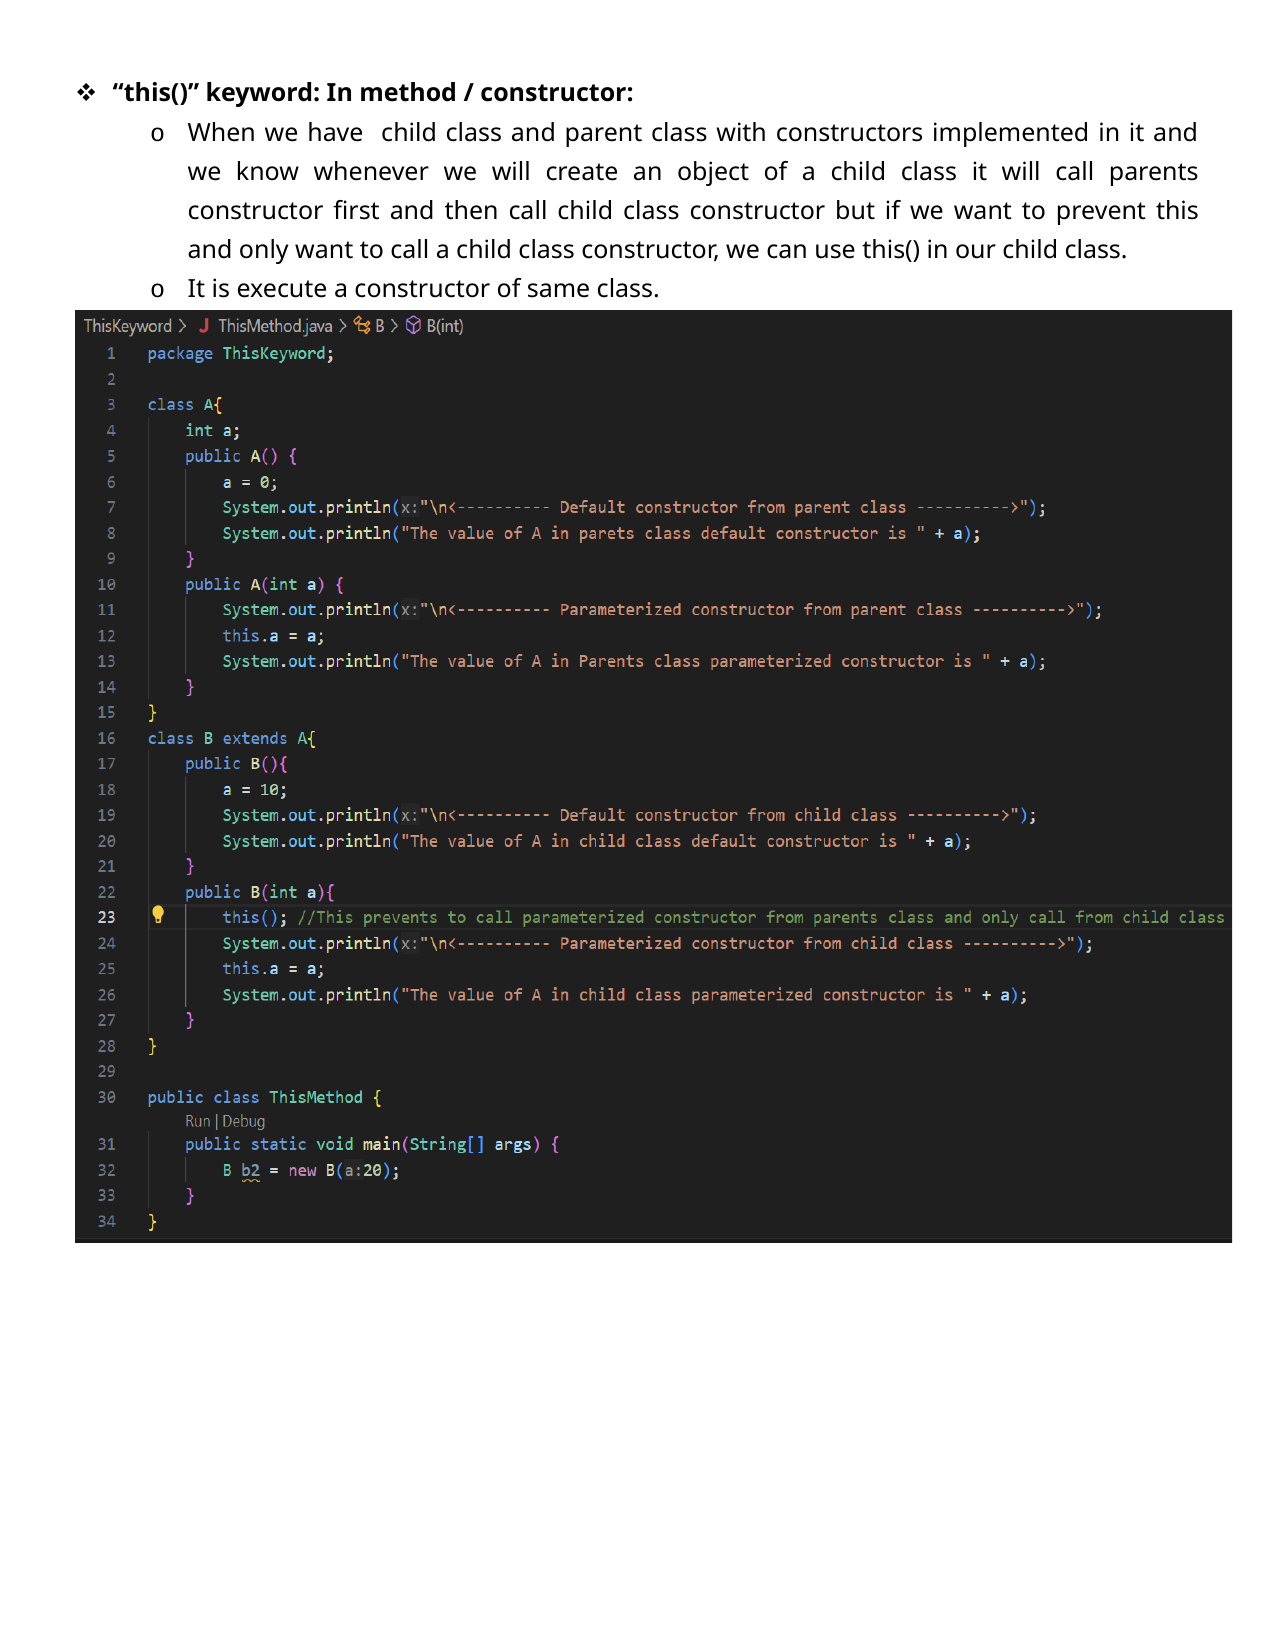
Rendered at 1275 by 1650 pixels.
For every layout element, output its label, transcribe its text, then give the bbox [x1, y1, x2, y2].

picture [75, 310, 1233, 1243]
list It is execute a constructor of same class. [150, 271, 1200, 305]
list When we have child class and parent class with constructors implemented in it and we know whenever we will create an object of a child class it will call parents constructor first and then call child class constructor but if we want to prevent this and only want to call a child class constructor, we can use this() in our child class. [150, 114, 1200, 266]
list “this()” keyword: In method / constructor: [75, 75, 1200, 109]
